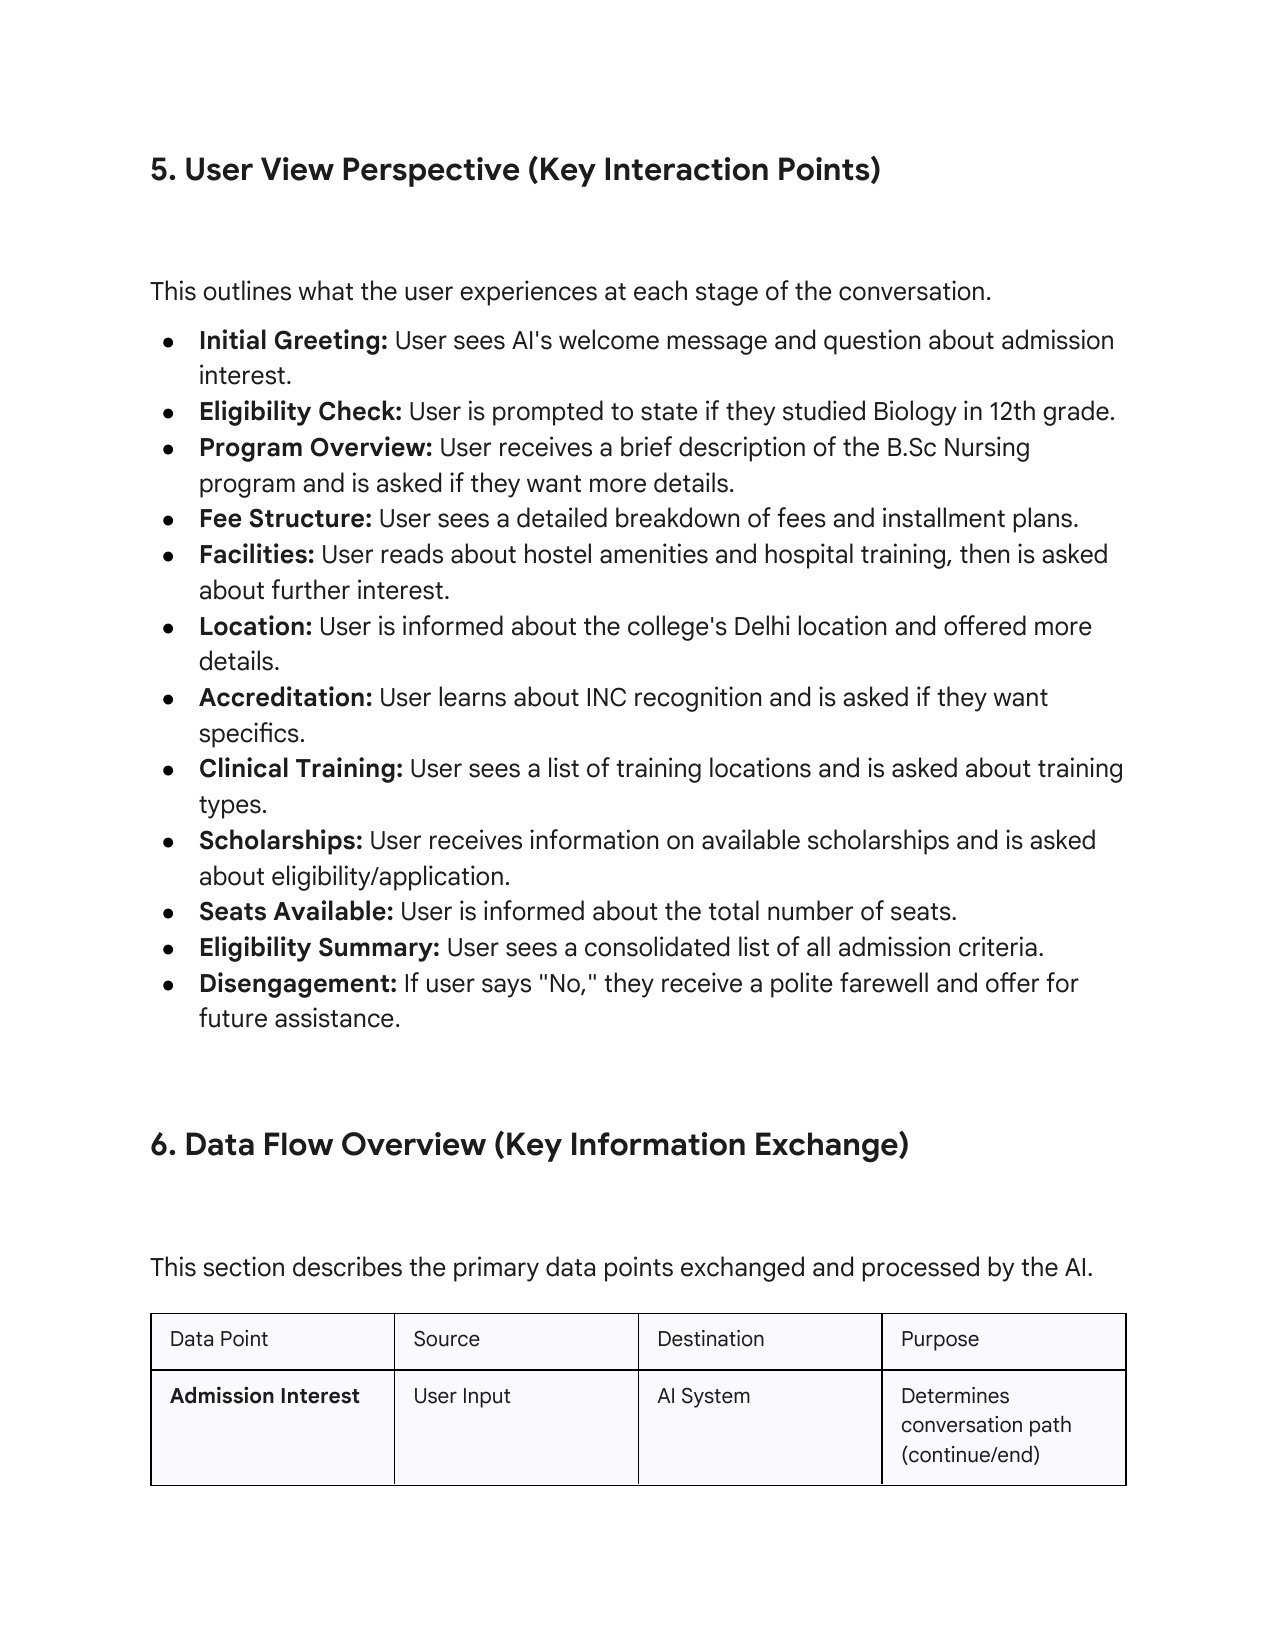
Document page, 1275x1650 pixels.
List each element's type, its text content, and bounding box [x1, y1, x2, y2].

table_cell Determines conversation path (continue/end) [883, 1371, 1125, 1484]
table_header Source [395, 1314, 638, 1369]
table_cell AI System [639, 1371, 881, 1484]
table_header Purpose [883, 1314, 1125, 1369]
table_cell User Input [395, 1371, 638, 1484]
list Location: User is informed about the college's Delhi location and offered more details. [161, 611, 1125, 678]
list Facilities: User reads about hostel amenities and hospital training, then is asked about further interest. [161, 539, 1125, 606]
list Program Overview: User receives a brief description of the B.Sc Nursing program and is asked if they want more details. [161, 432, 1125, 499]
list Disengagement: If user says "No," they receive a polite farewell and offer for future assistance. [161, 968, 1125, 1035]
list Accreditation: User learns about INC recognition and is asked if they want specifics. [161, 682, 1125, 749]
list Initial Greeting: User sees AI's welcome message and question about admission interest. [161, 325, 1125, 392]
list Eligibility Summary: User sees a consolidated list of all admission criteria. [161, 932, 1125, 964]
subtitle 5. User View Perspective (Key Interaction Points) [150, 150, 1125, 189]
table_cell Admission Interest [152, 1371, 394, 1484]
table_header Data Point [152, 1314, 394, 1369]
list Scholarships: User receives information on available scholarships and is asked about eligibility/application. [161, 825, 1125, 892]
list Fee Structure: User sees a detailed breakdown of fees and installment plans. [161, 503, 1125, 535]
list Eligibility Check: User is prompted to state if they studied Biology in 12th grade. [161, 396, 1125, 428]
text This section describes the primary data points exchanged and processed by the AI. [150, 1252, 1125, 1283]
list Clinical Training: User sees a list of training locations and is asked about training types. [161, 754, 1125, 821]
text This outlines what the user experiences at each stage of the conversation. [150, 277, 1125, 308]
table_header Destination [639, 1314, 881, 1369]
list Seats Available: User is informed about the total number of seats. [161, 897, 1125, 928]
subtitle 6. Data Flow Overview (Key Information Exchange) [150, 1125, 1125, 1164]
